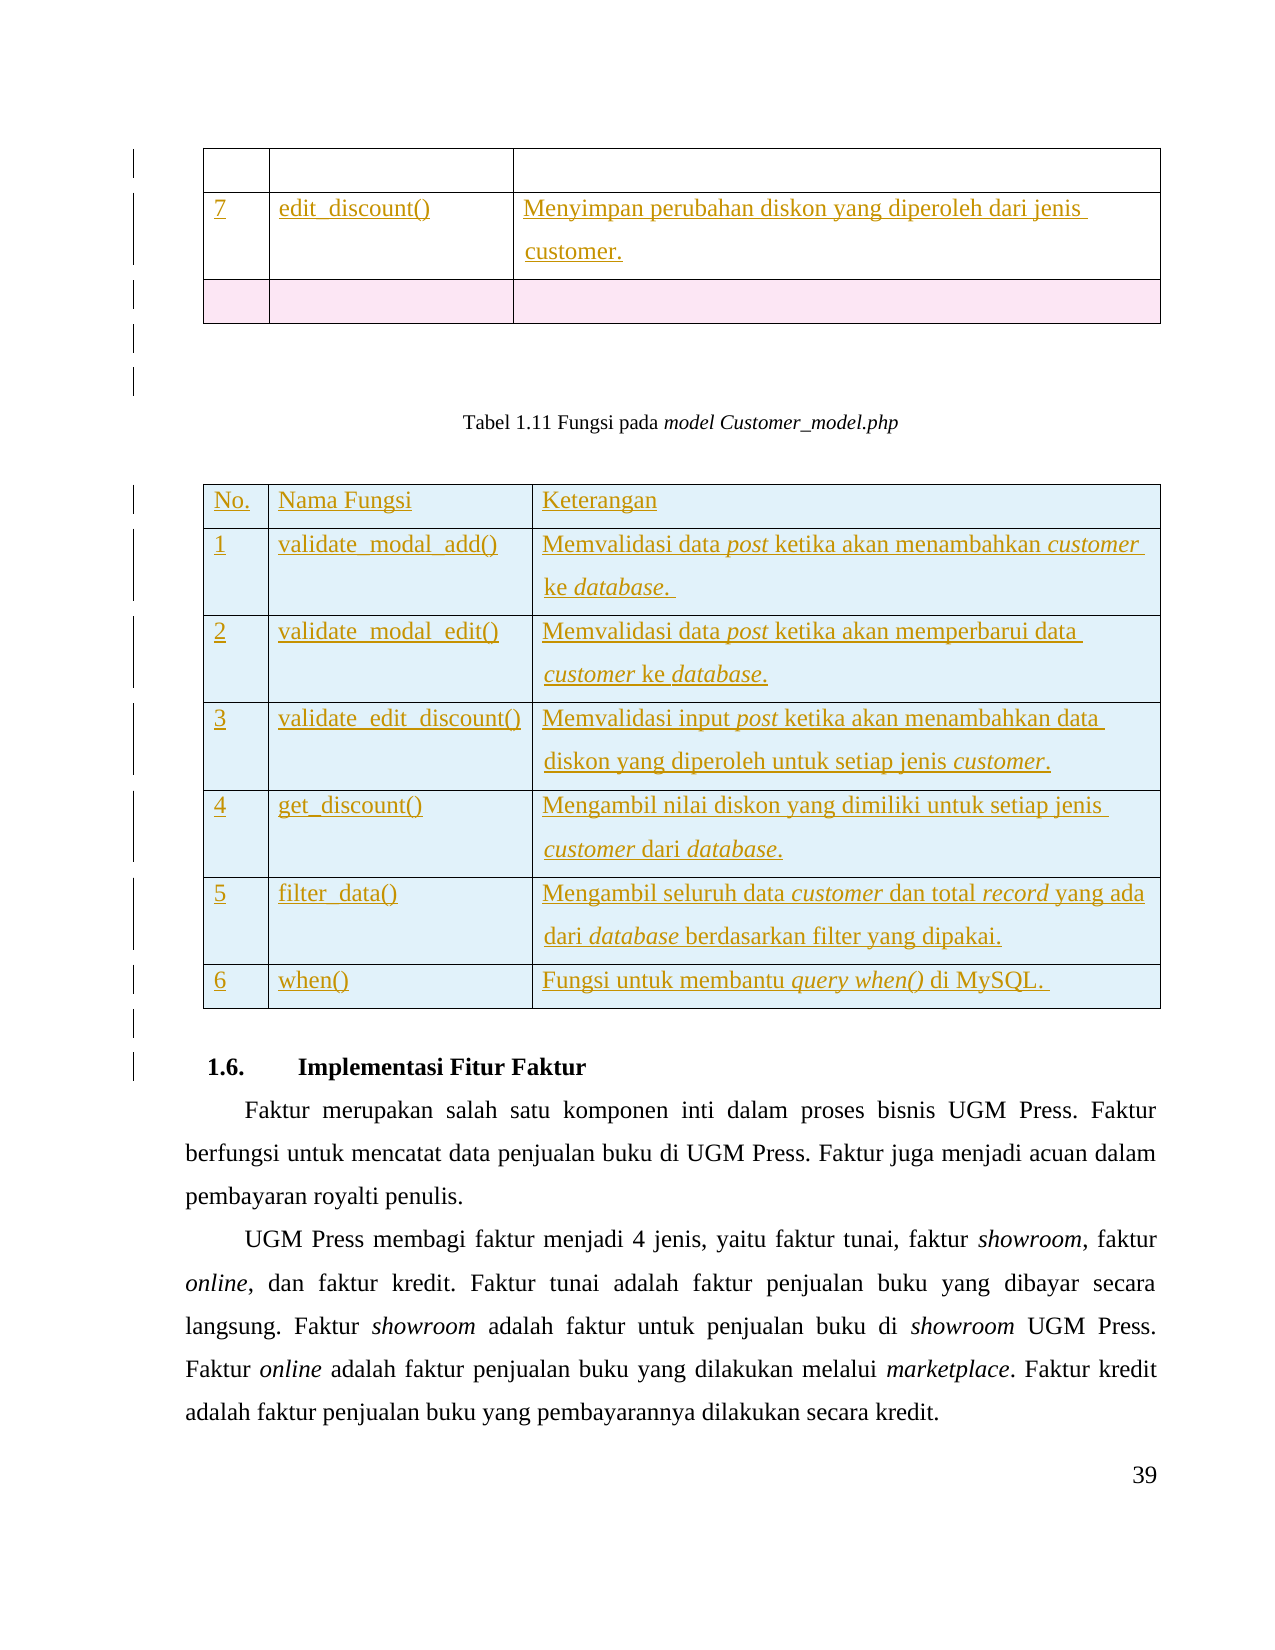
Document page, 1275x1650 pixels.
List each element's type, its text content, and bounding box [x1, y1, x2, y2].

table_cell [514, 193, 1160, 279]
table_cell [204, 149, 269, 192]
subtitle Implementasi Fitur Faktur [185, 1052, 1157, 1081]
table_cell [204, 193, 269, 279]
text UGM Press membagi faktur menjadi 4 jenis, yaitu faktur tunai, faktur showroom, faktur online, dan faktur kredit. Faktur tunai adalah faktur penjualan buku yang dibayar secara langsung. Faktur showroom adalah faktur untuk penjualan buku di showroom UGM Press. Faktur online adalah faktur penjualan buku yang dilakukan melalui marketplace. Faktur kredit adalah faktur penjualan buku yang pembayarannya dilakukan secara kredit. [185, 1224, 1157, 1426]
table_cell [514, 149, 1160, 192]
table_cell [270, 193, 513, 279]
text Faktur merupakan salah satu komponen inti dalam proses bisnis UGM Press. Faktur berfungsi untuk mencatat data penjualan buku di UGM Press. Faktur juga menjadi acuan dalam pembayaran royalti penulis. [185, 1095, 1157, 1210]
table_cell [270, 149, 513, 192]
